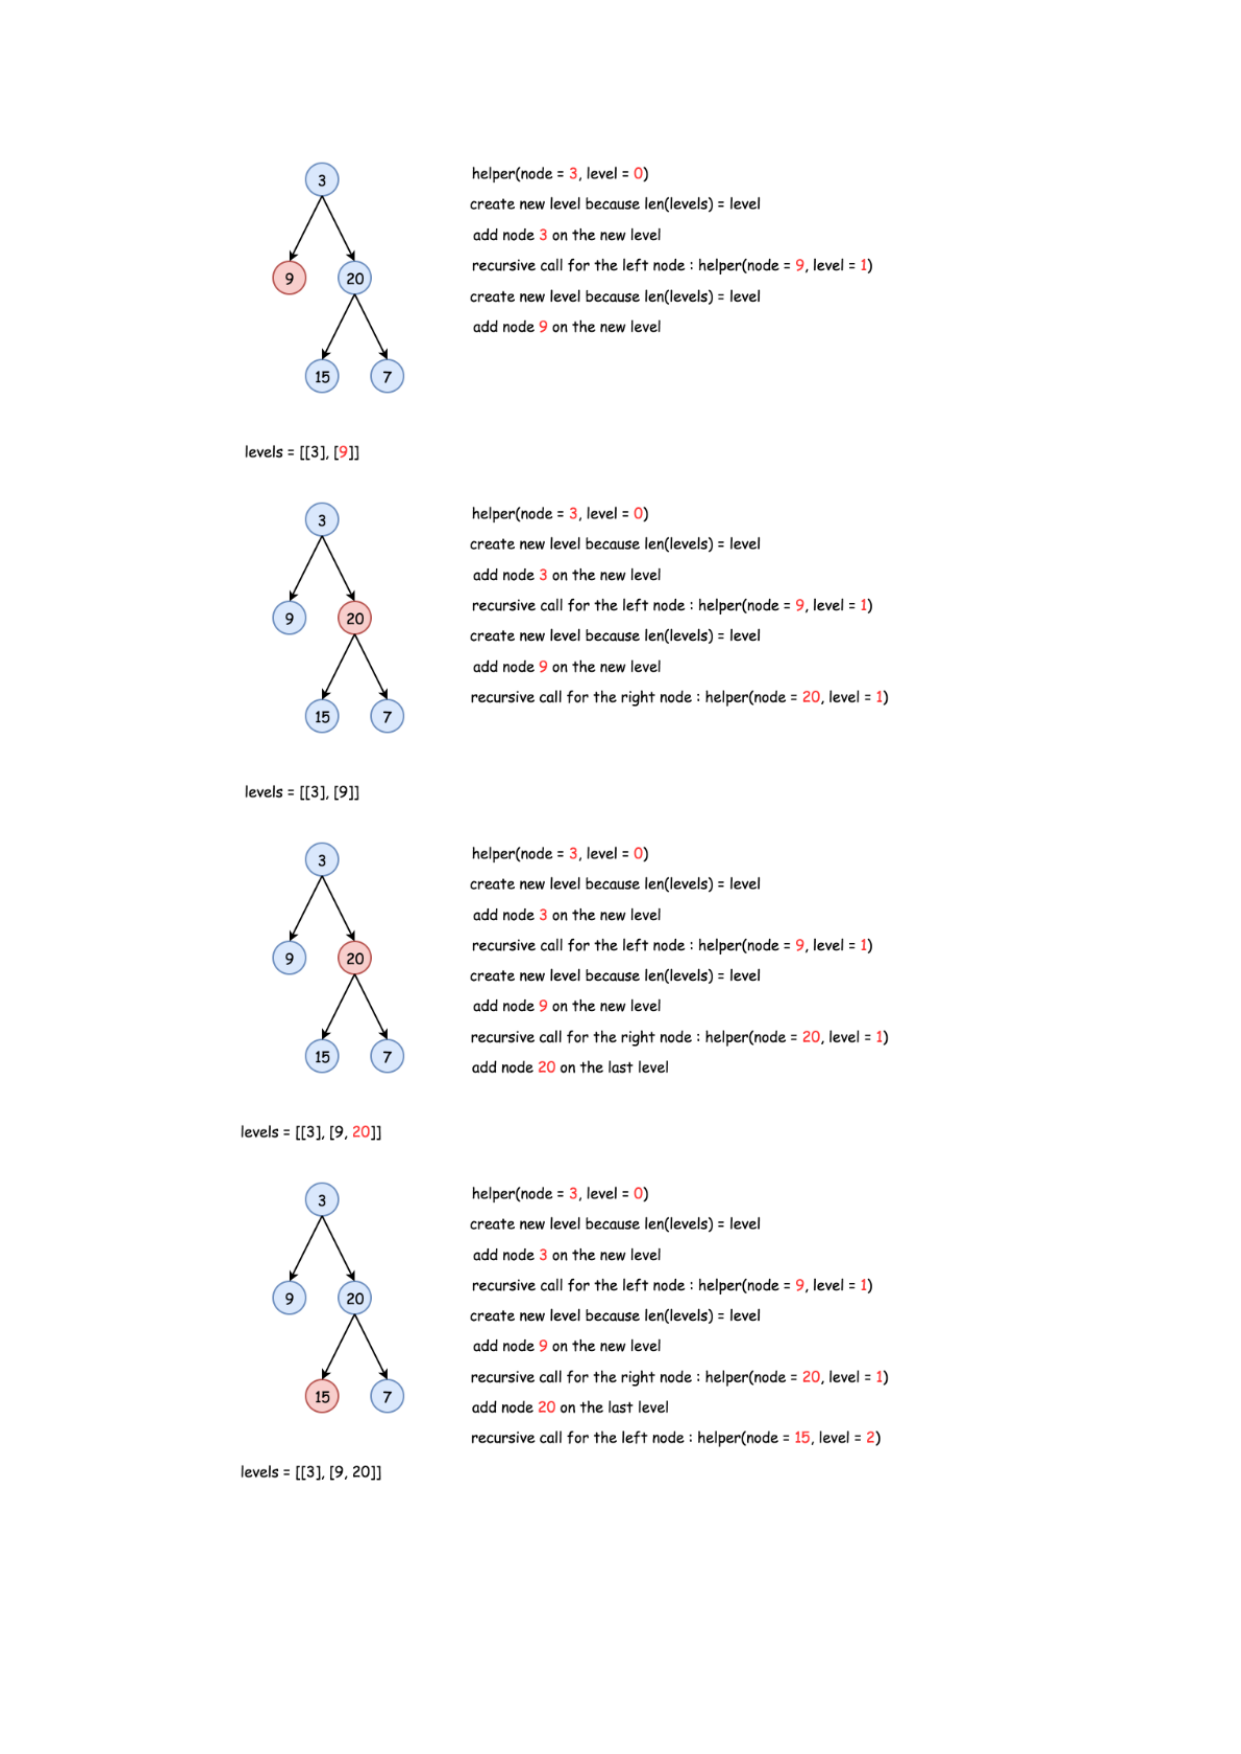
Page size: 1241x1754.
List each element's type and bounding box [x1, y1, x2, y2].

picture [225, 150, 890, 1510]
